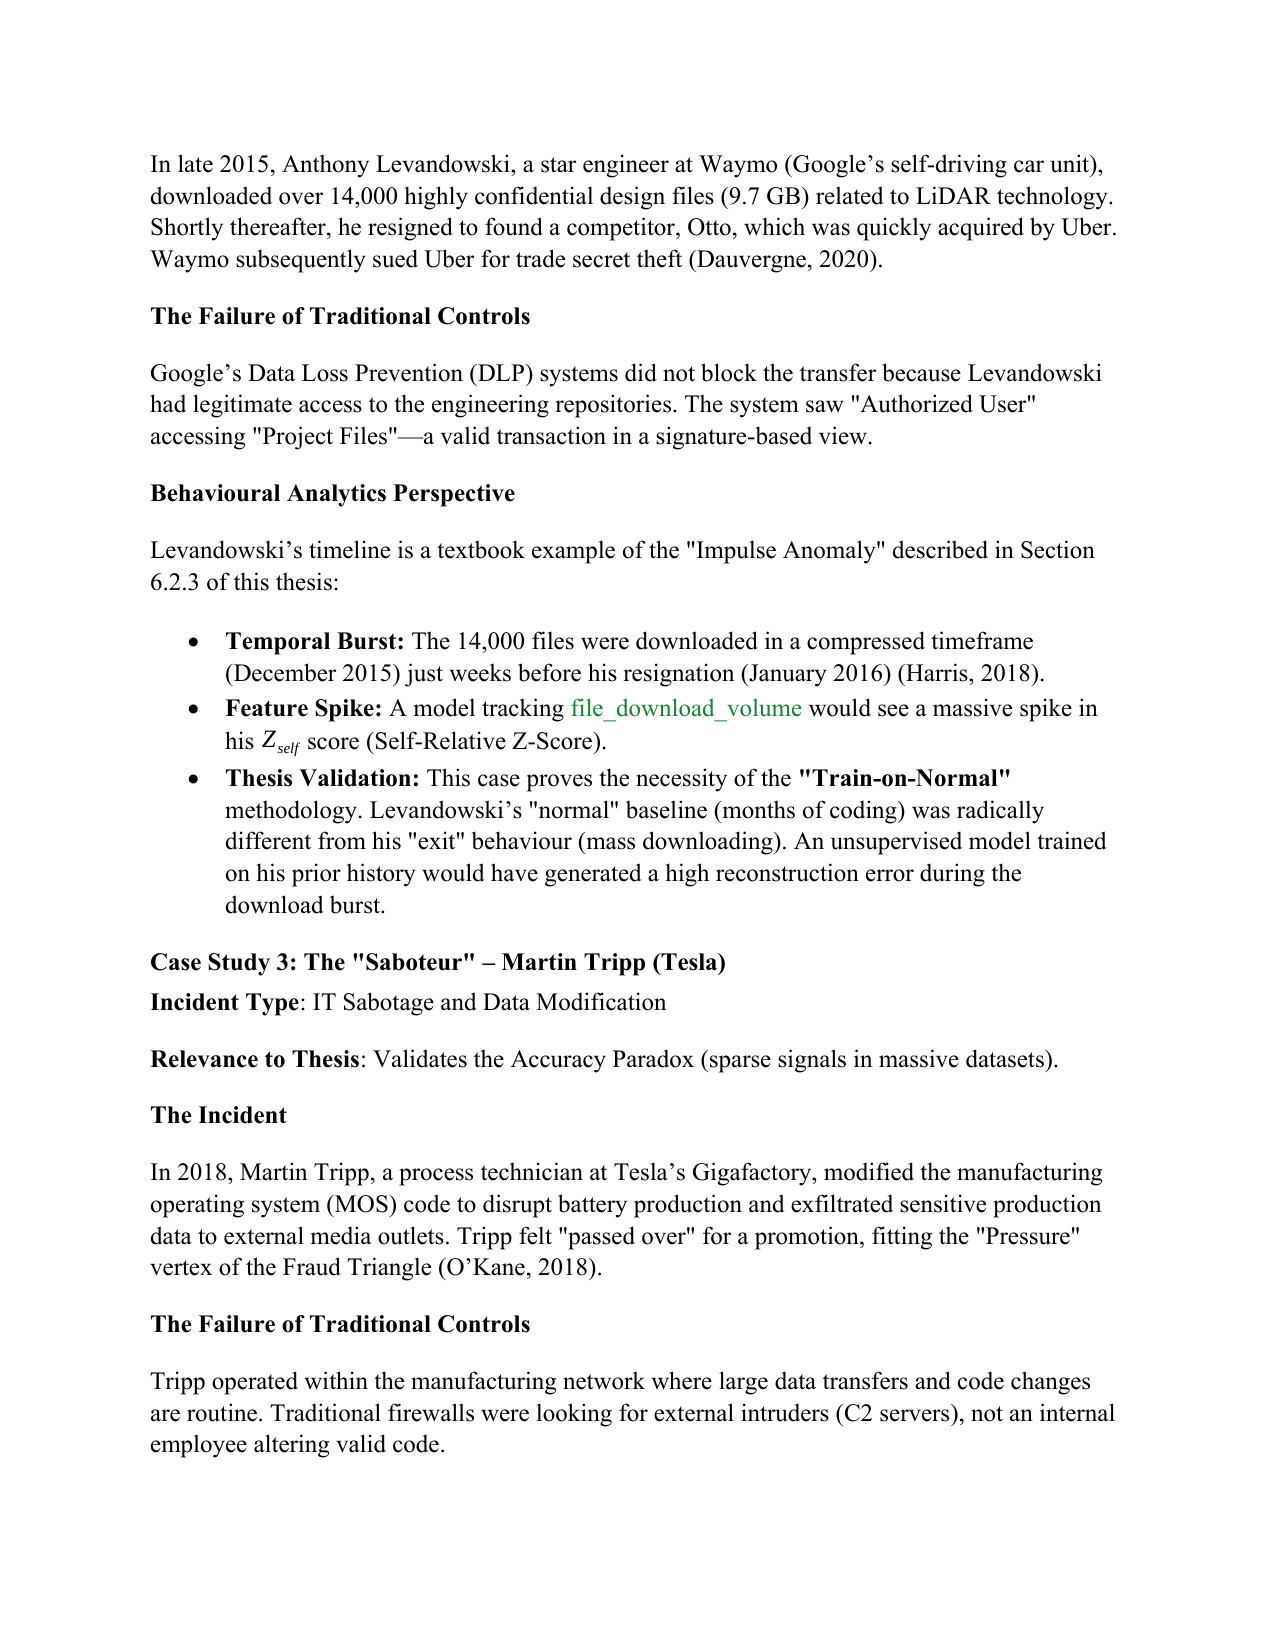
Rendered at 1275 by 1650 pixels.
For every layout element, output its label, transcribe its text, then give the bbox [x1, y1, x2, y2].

text Behavioural Analytics Perspective [150, 479, 1125, 507]
text The Failure of Traditional Controls [150, 1310, 1125, 1338]
list Feature Spike: A model tracking file_download_volume would see a massive spike in his score (Self-Relative Z-Score). [187, 691, 1125, 757]
text Tripp operated within the manufacturing network where large data transfers and code changes are routine. Traditional firewalls were looking for external intruders (C2 servers), not an internal employee altering valid code. [150, 1367, 1125, 1458]
text The Incident [150, 1101, 1125, 1129]
list Thesis Validation: This case proves the necessity of the "Train-on-Normal" methodology. Levandowski’s "normal" baseline (months of coding) was radically different from his "exit" behaviour (mass downloading). An unsupervised model trained on his prior history would have generated a high reconstruction error during the download burst. [187, 761, 1125, 919]
subtitle Case Study 3: The "Saboteur" – Martin Tripp (Tesla) [150, 948, 1125, 976]
text Incident Type: IT Sabotage and Data Modification [150, 988, 1125, 1016]
list Temporal Burst: The 14,000 files were downloaded in a compressed timeframe (December 2015) just weeks before his resignation (January 2016) (Harris, 2018). [187, 624, 1125, 687]
text In 2018, Martin Tripp, a process technician at Tesla’s Gigafactory, modified the manufacturing operating system (MOS) code to disrupt battery production and exfiltrated sensitive production data to external media outlets. Tripp felt "passed over" for a promotion, fitting the "Pressure" vertex of the Fraud Triangle (O’Kane, 2018). [150, 1158, 1125, 1281]
text Relevance to Thesis: Validates the Accuracy Paradox (sparse signals in massive datasets). [150, 1045, 1125, 1072]
text The Failure of Traditional Controls [150, 302, 1125, 330]
text Levandowski’s timeline is a textbook example of the "Impulse Anomaly" described in Section 6.2.3 of this thesis: [150, 536, 1125, 595]
text Google’s Data Loss Prevention (DLP) systems did not block the transfer because Levandowski had legitimate access to the engineering repositories. The system saw "Authorized User" accessing "Project Files"—a valid transaction in a signature-based view. [150, 359, 1125, 450]
text In late 2015, Anthony Levandowski, a star engineer at Waymo (Google’s self-driving car unit), downloaded over 14,000 highly confidential design files (9.7 GB) related to LiDAR technology. Shortly thereafter, he resigned to found a competitor, Otto, which was quickly acquired by Uber. Waymo subsequently sued Uber for trade secret theft (Dauvergne, 2020). [150, 150, 1125, 273]
